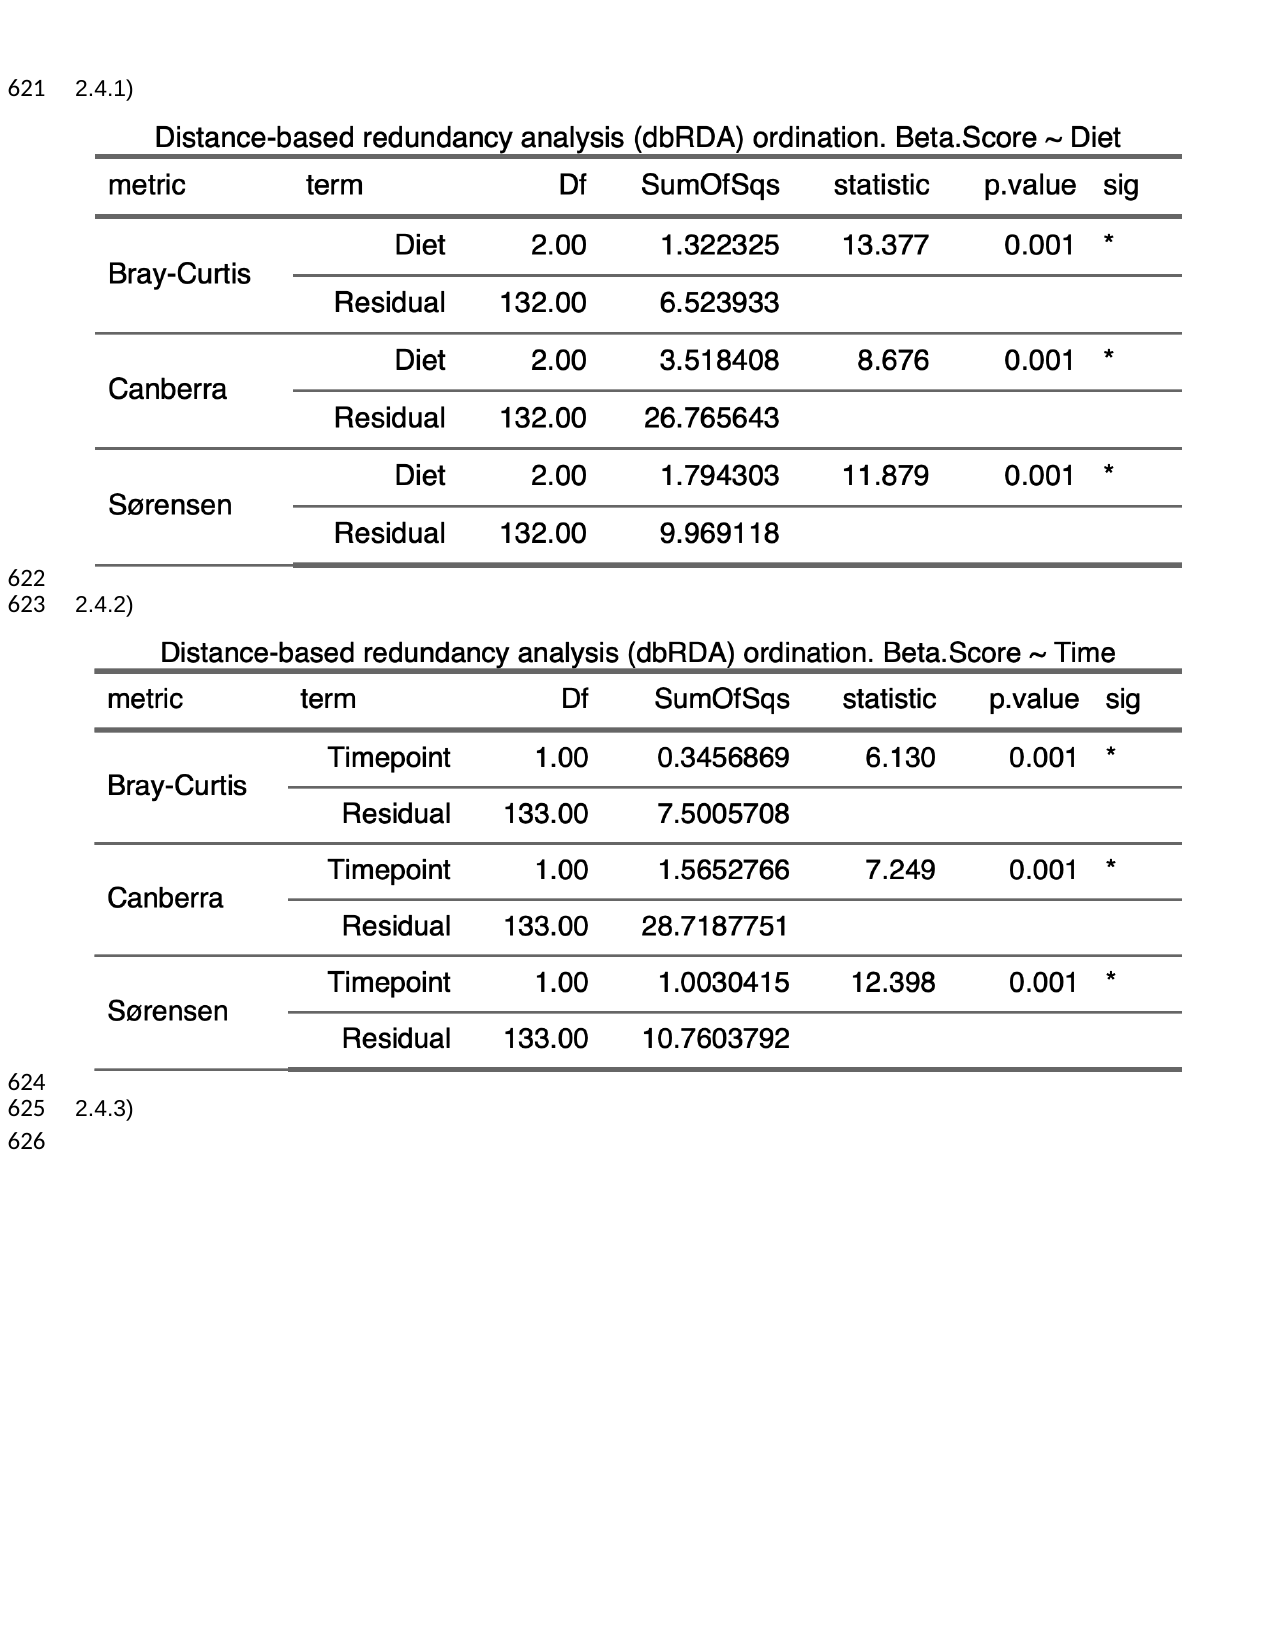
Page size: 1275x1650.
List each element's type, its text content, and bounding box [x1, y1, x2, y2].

picture [75, 621, 1200, 1091]
text 2.4.3) [75, 1095, 1200, 1121]
picture [75, 105, 1200, 587]
text 2.4.1) [75, 75, 1200, 105]
text 2.4.2) [75, 591, 1200, 621]
